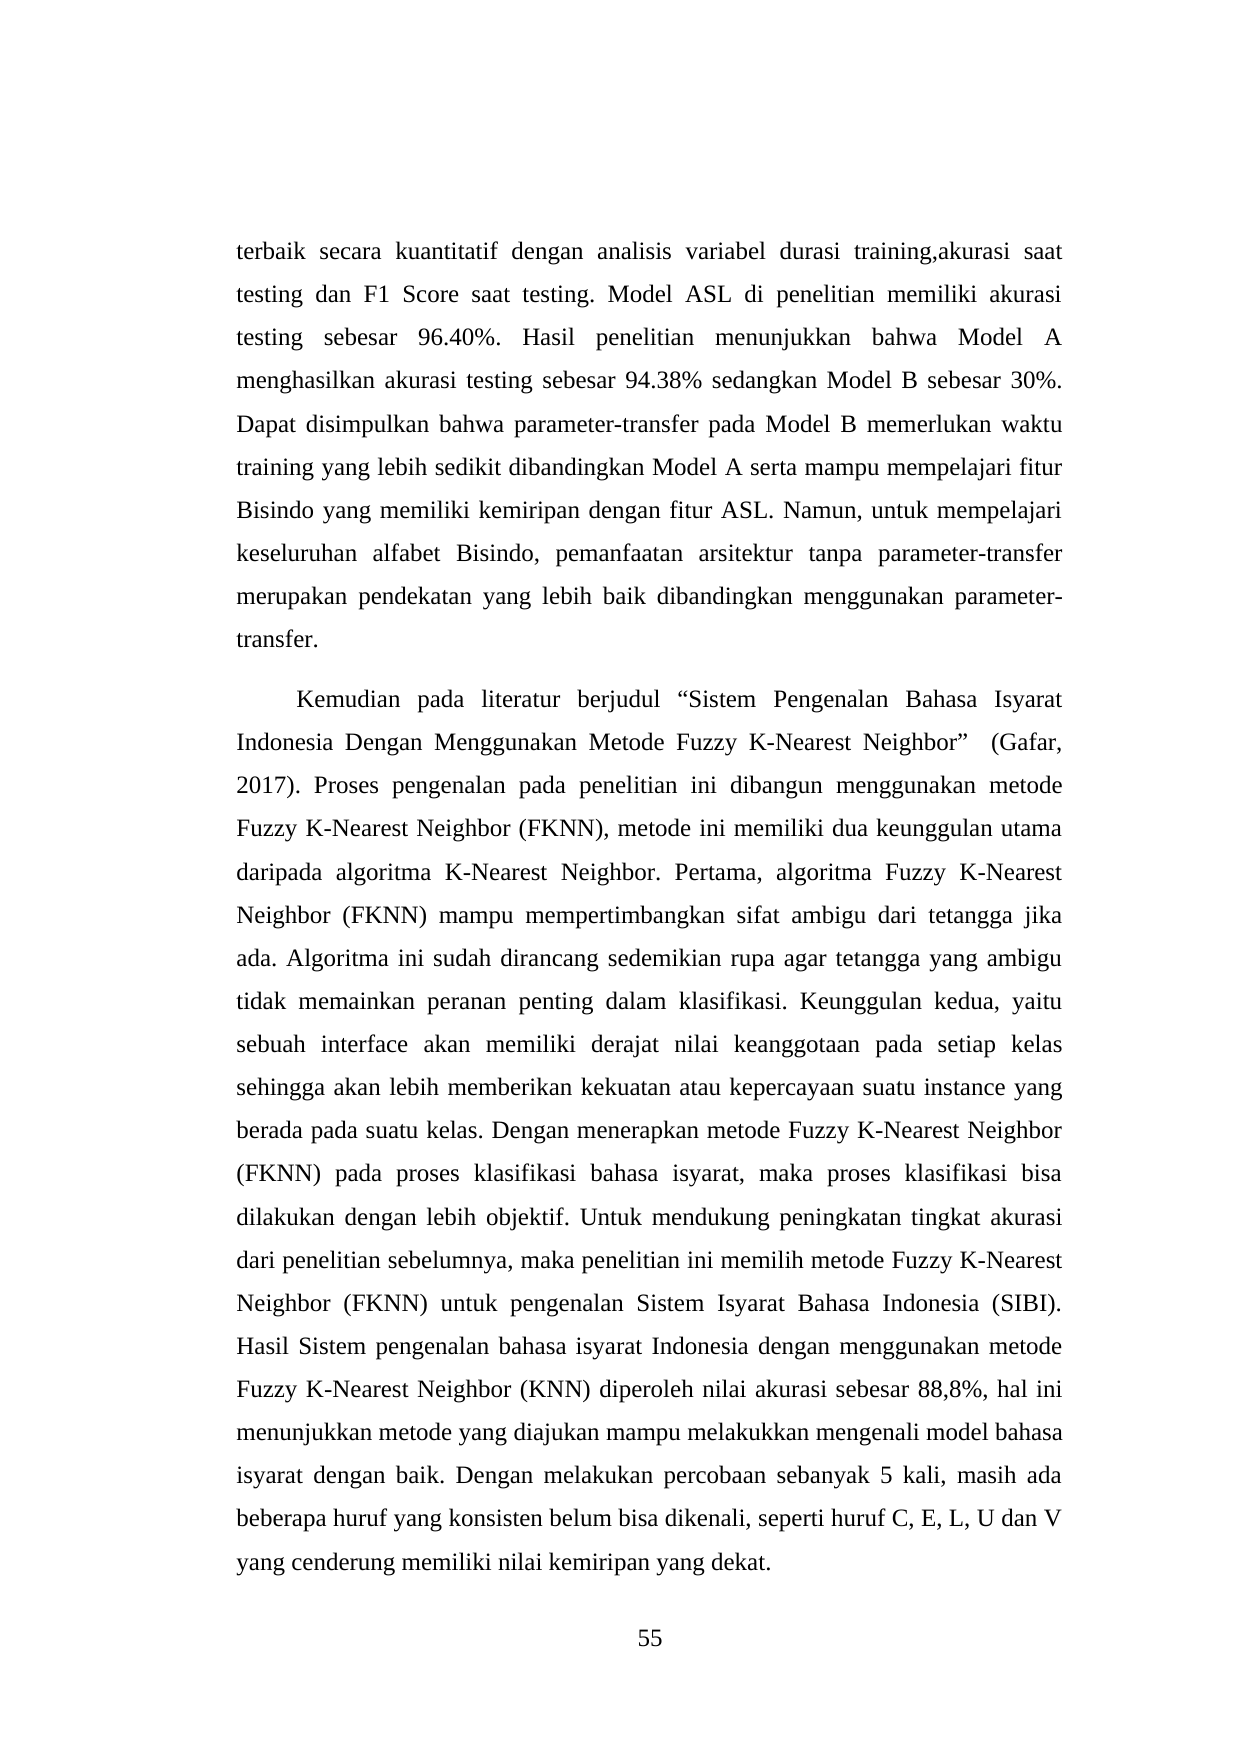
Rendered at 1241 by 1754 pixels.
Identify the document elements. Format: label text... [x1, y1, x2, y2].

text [236, 236, 1063, 653]
text Kemudian pada literatur berjudul “Sistem Pengenalan Bahasa Isyarat Indonesia Dengan Menggunakan Metode Fuzzy K-Nearest Neighbor” (Gafar, 2017). Proses pengenalan pada penelitian ini dibangun menggunakan metode Fuzzy K-Nearest Neighbor (FKNN), metode ini memiliki dua keunggulan utama daripada algoritma K-Nearest Neighbor. Pertama, algoritma Fuzzy K-Nearest Neighbor (FKNN) mampu mempertimbangkan sifat ambigu dari tetangga jika ada. Algoritma ini sudah dirancang sedemikian rupa agar tetangga yang ambigu tidak memainkan peranan penting dalam klasifikasi. Keunggulan kedua, yaitu sebuah interface akan memiliki derajat nilai keanggotaan pada setiap kelas sehingga akan lebih memberikan kekuatan atau kepercayaan suatu instance yang berada pada suatu kelas. Dengan menerapkan metode Fuzzy K-Nearest Neighbor (FKNN) pada proses klasifikasi bahasa isyarat, maka proses klasifikasi bisa dilakukan dengan lebih objektif. Untuk mendukung peningkatan tingkat akurasi dari penelitian sebelumnya, maka penelitian ini memilih metode Fuzzy K-Nearest Neighbor (FKNN) untuk pengenalan Sistem Isyarat Bahasa Indonesia (SIBI). Hasil Sistem pengenalan bahasa isyarat Indonesia dengan menggunakan metode Fuzzy K-Nearest Neighbor (KNN) diperoleh nilai akurasi sebesar 88,8%, hal ini menunjukkan metode yang diajukan mampu melakukkan mengenali model bahasa isyarat dengan baik. Dengan melakukan percobaan sebanyak 5 kali, masih ada beberapa huruf yang konsisten belum bisa dikenali, seperti huruf C, E, L, U dan V yang cenderung memiliki nilai kemiripan yang dekat. [236, 684, 1063, 1575]
